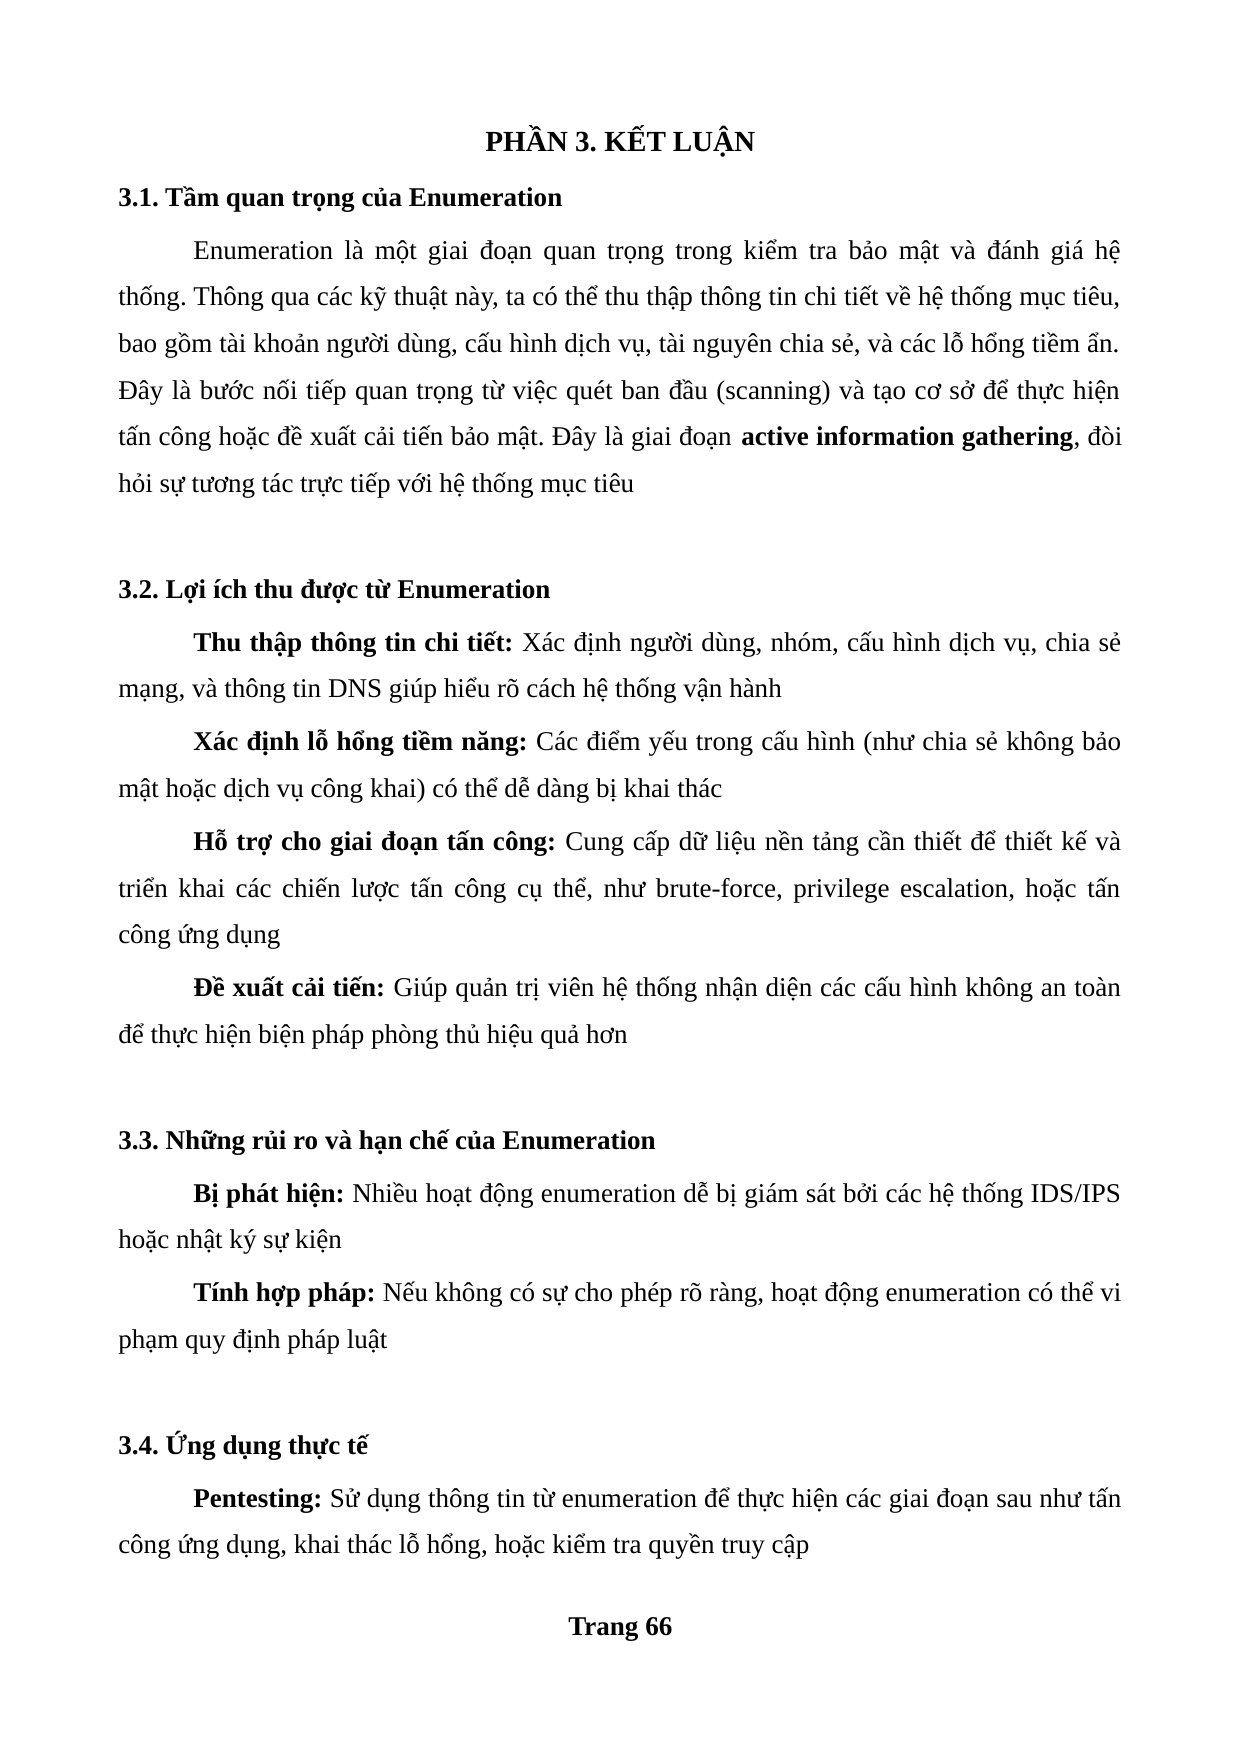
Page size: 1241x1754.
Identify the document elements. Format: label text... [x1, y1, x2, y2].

subtitle PHẦN 3. KẾT LUẬN [118, 124, 1122, 158]
text Pentesting: Sử dụng thông tin từ enumeration để thực hiện các giai đoạn sau như tấn công ứng dụng, khai thác lỗ hổng, hoặc kiểm tra quyền truy cập [118, 1482, 1122, 1559]
subtitle 3.4. Ứng dụng thực tế [118, 1429, 1122, 1460]
text Tính hợp pháp: Nếu không có sự cho phép rõ ràng, hoạt động enumeration có thể vi phạm quy định pháp luật [118, 1276, 1122, 1354]
subtitle 3.2. Lợi ích thu được từ Enumeration [118, 573, 1122, 604]
text Hỗ trợ cho giai đoạn tấn công: Cung cấp dữ liệu nền tảng cần thiết để thiết kế và triển khai các chiến lược tấn công cụ thể, như brute-force, privilege escalation, hoặc tấn công ứng dụng [118, 825, 1122, 949]
text Bị phát hiện: Nhiều hoạt động enumeration dễ bị giám sát bởi các hệ thống IDS/IPS hoặc nhật ký sự kiện [118, 1177, 1122, 1254]
subtitle 3.3. Những rủi ro và hạn chế của Enumeration [118, 1124, 1122, 1155]
subtitle 3.1. Tầm quan trọng của Enumeration [118, 181, 1122, 212]
text Thu thập thông tin chi tiết: Xác định người dùng, nhóm, cấu hình dịch vụ, chia sẻ mạng, và thông tin DNS giúp hiểu rõ cách hệ thống vận hành [118, 626, 1122, 704]
text Xác định lỗ hổng tiềm năng: Các điểm yếu trong cấu hình (như chia sẻ không bảo mật hoặc dịch vụ công khai) có thể dễ dàng bị khai thác [118, 726, 1122, 803]
text Enumeration là một giai đoạn quan trọng trong kiểm tra bảo mật và đánh giá hệ thống. Thông qua các kỹ thuật này, ta có thể thu thập thông tin chi tiết về hệ thống mục tiêu, bao gồm tài khoản người dùng, cấu hình dịch vụ, tài nguyên chia sẻ, và các lỗ hổng tiềm ẩn. Đây là bước nối tiếp quan trọng từ việc quét ban đầu (scanning) và tạo cơ sở để thực hiện tấn công hoặc đề xuất cải tiến bảo mật. Đây là giai đoạn active information gathering, đòi hỏi sự tương tác trực tiếp với hệ thống mục tiêu [118, 234, 1122, 498]
text Đề xuất cải tiến: Giúp quản trị viên hệ thống nhận diện các cấu hình không an toàn để thực hiện biện pháp phòng thủ hiệu quả hơn [118, 971, 1122, 1049]
